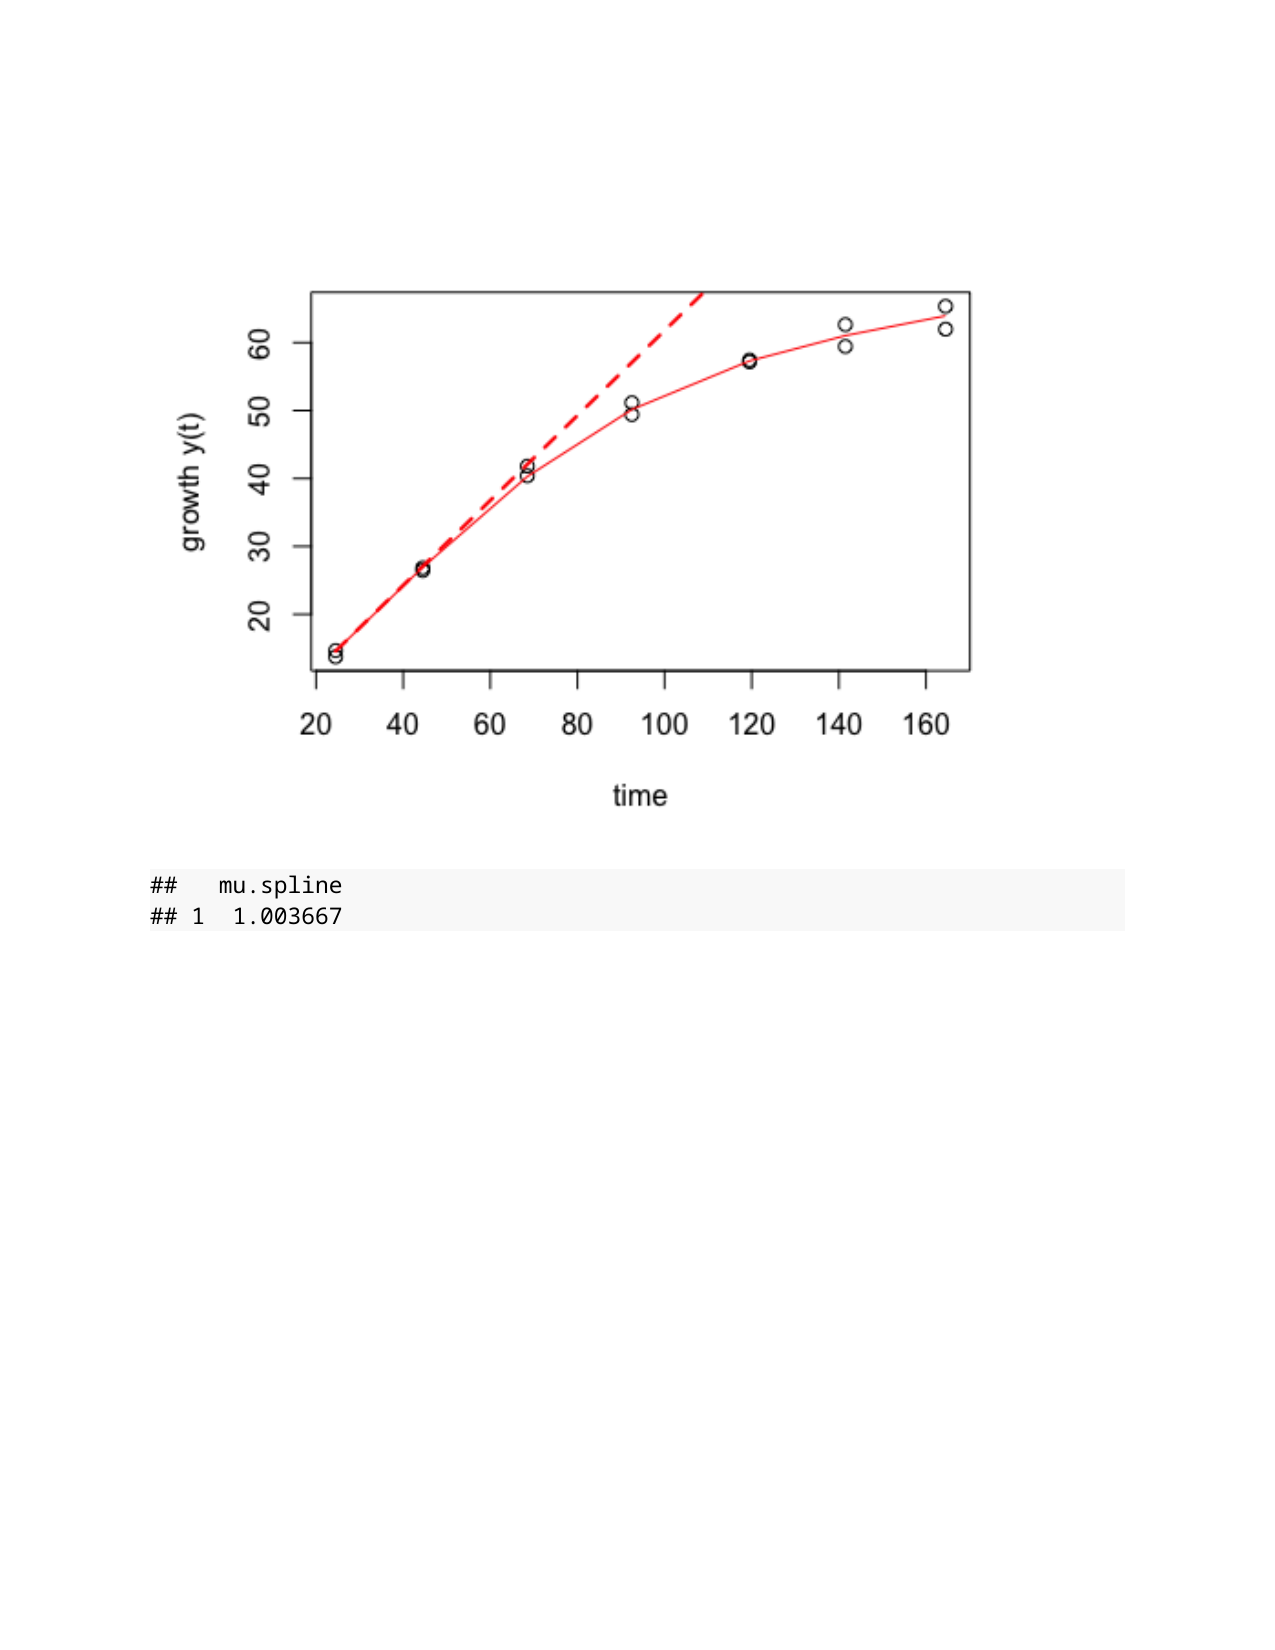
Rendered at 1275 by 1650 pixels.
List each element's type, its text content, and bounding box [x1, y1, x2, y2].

picture [168, 150, 1044, 850]
text ## mu.spline ## 1 1.003667 [150, 869, 1125, 931]
